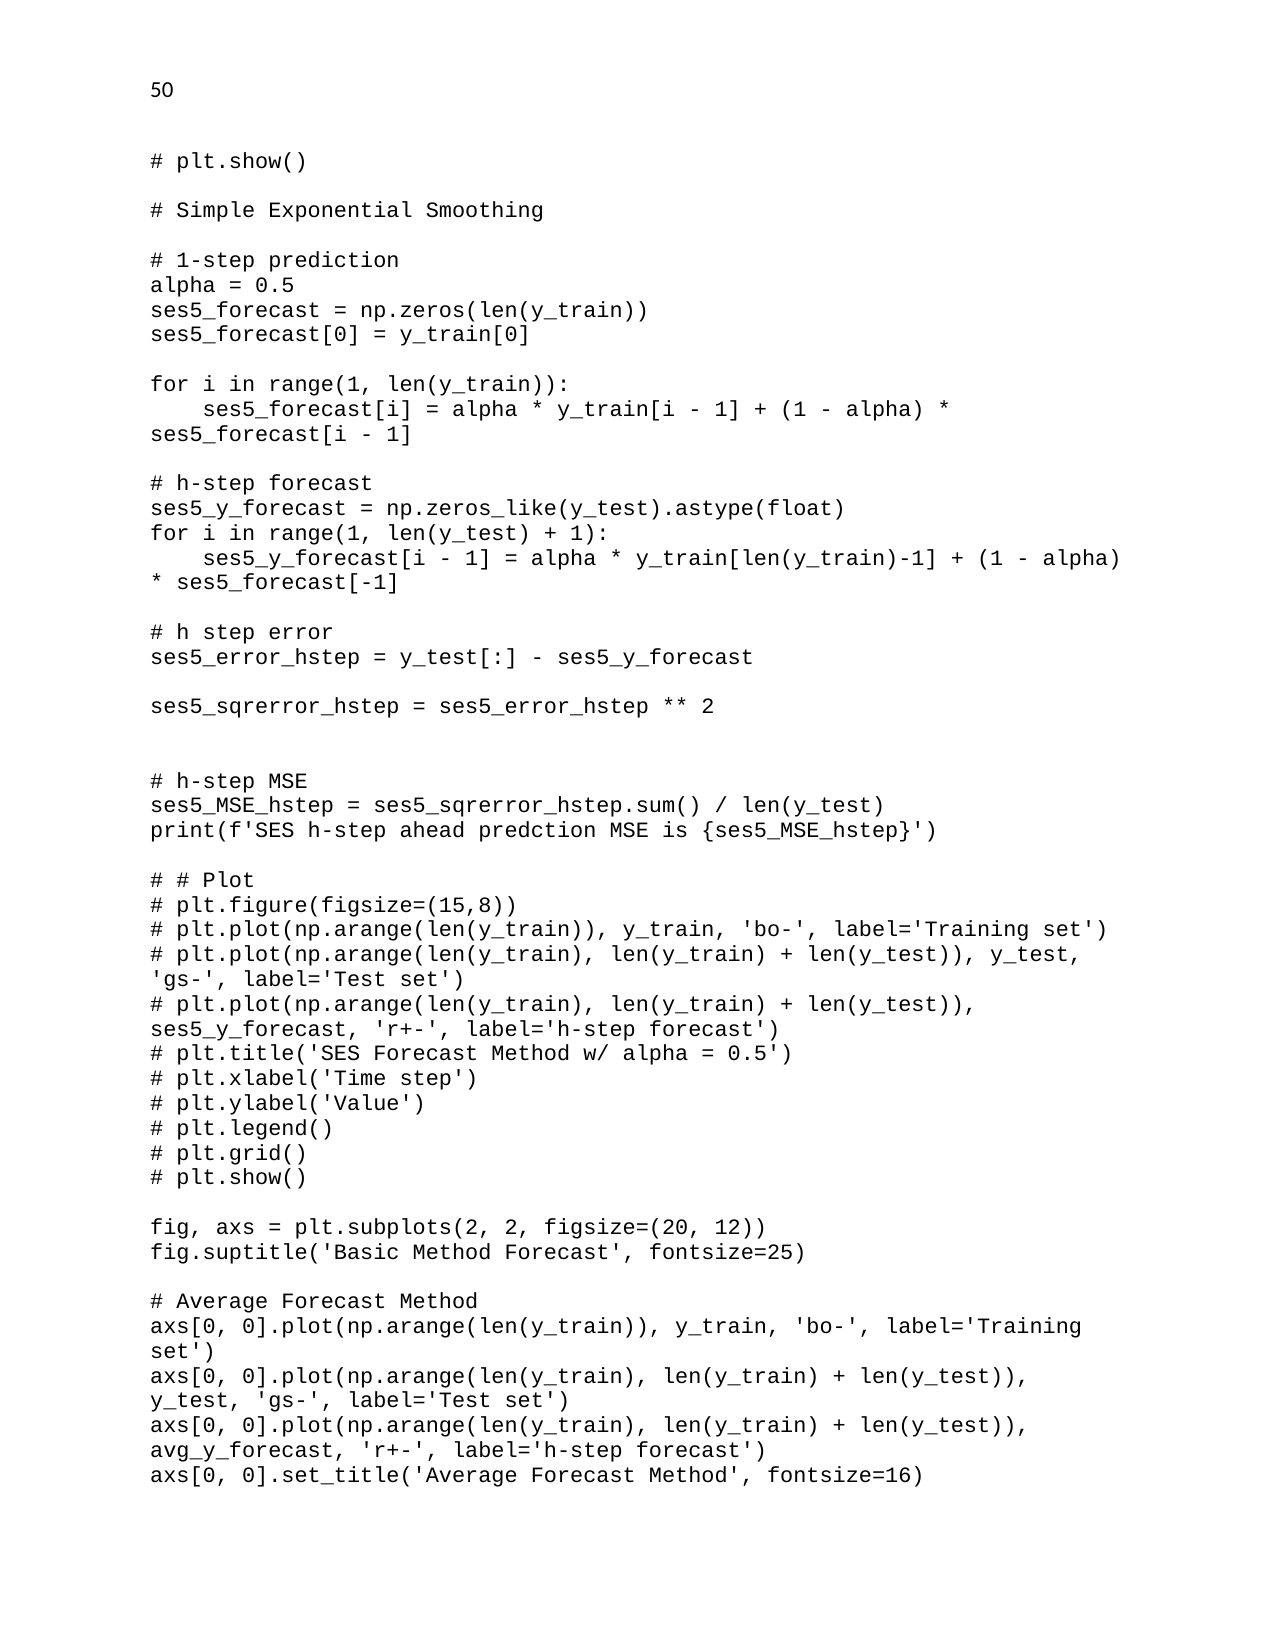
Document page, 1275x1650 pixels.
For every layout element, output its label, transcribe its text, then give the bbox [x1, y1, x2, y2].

text # plt.legend() [150, 1117, 1125, 1142]
text # plt.figure(figsize=(15,8)) [150, 894, 1125, 918]
text # plt.xlabel('Time step') [150, 1067, 1125, 1092]
text # plt.grid() [150, 1142, 1125, 1166]
text axs[0, 0].plot(np.arange(len(y_train)), y_train, 'bo-', label='Training set') [150, 1315, 1125, 1365]
text # plt.title('SES Forecast Method w/ alpha = 0.5') [150, 1042, 1125, 1067]
text ses5_error_hstep = y_test[:] - ses5_y_forecast [150, 646, 1125, 671]
text for i in range(1, len(y_train)): [150, 373, 1125, 398]
text # plt.show() [150, 1166, 1125, 1191]
text fig, axs = plt.subplots(2, 2, figsize=(20, 12)) [150, 1216, 1125, 1241]
text # plt.plot(np.arange(len(y_train), len(y_train) + len(y_test)), y_test, 'gs-', label='Test set') [150, 943, 1125, 993]
text # h-step MSE [150, 770, 1125, 794]
text # plt.show() [150, 150, 1125, 175]
text # plt.ylabel('Value') [150, 1092, 1125, 1117]
text ses5_forecast = np.zeros(len(y_train)) [150, 299, 1125, 323]
text # 1-step prediction [150, 249, 1125, 274]
text ses5_forecast[i] = alpha * y_train[i - 1] + (1 - alpha) * ses5_forecast[i - 1] [150, 398, 1125, 447]
text axs[0, 0].set_title('Average Forecast Method', fontsize=16) [150, 1464, 1125, 1489]
text # h-step forecast [150, 472, 1125, 497]
text ses5_y_forecast = np.zeros_like(y_test).astype(float) [150, 497, 1125, 522]
text ses5_y_forecast[i - 1] = alpha * y_train[len(y_train)-1] + (1 - alpha) * ses5_forecast[-1] [150, 547, 1125, 596]
text alpha = 0.5 [150, 274, 1125, 299]
text ses5_forecast[0] = y_train[0] [150, 323, 1125, 348]
text print(f'SES h-step ahead predction MSE is {ses5_MSE_hstep}') [150, 819, 1125, 844]
text ses5_MSE_hstep = ses5_sqrerror_hstep.sum() / len(y_test) [150, 794, 1125, 819]
text axs[0, 0].plot(np.arange(len(y_train), len(y_train) + len(y_test)), y_test, 'gs-', label='Test set') [150, 1365, 1125, 1414]
text ses5_sqrerror_hstep = ses5_error_hstep ** 2 [150, 695, 1125, 720]
text # Simple Exponential Smoothing [150, 199, 1125, 224]
text fig.suptitle('Basic Method Forecast', fontsize=25) [150, 1241, 1125, 1266]
text # plt.plot(np.arange(len(y_train)), y_train, 'bo-', label='Training set') [150, 918, 1125, 943]
text # Average Forecast Method [150, 1290, 1125, 1315]
text # h step error [150, 621, 1125, 646]
text axs[0, 0].plot(np.arange(len(y_train), len(y_train) + len(y_test)), avg_y_forecast, 'r+-', label='h-step forecast') [150, 1414, 1125, 1464]
text for i in range(1, len(y_test) + 1): [150, 522, 1125, 547]
text # plt.plot(np.arange(len(y_train), len(y_train) + len(y_test)), ses5_y_forecast, 'r+-', label='h-step forecast') [150, 993, 1125, 1042]
text # # Plot [150, 869, 1125, 894]
